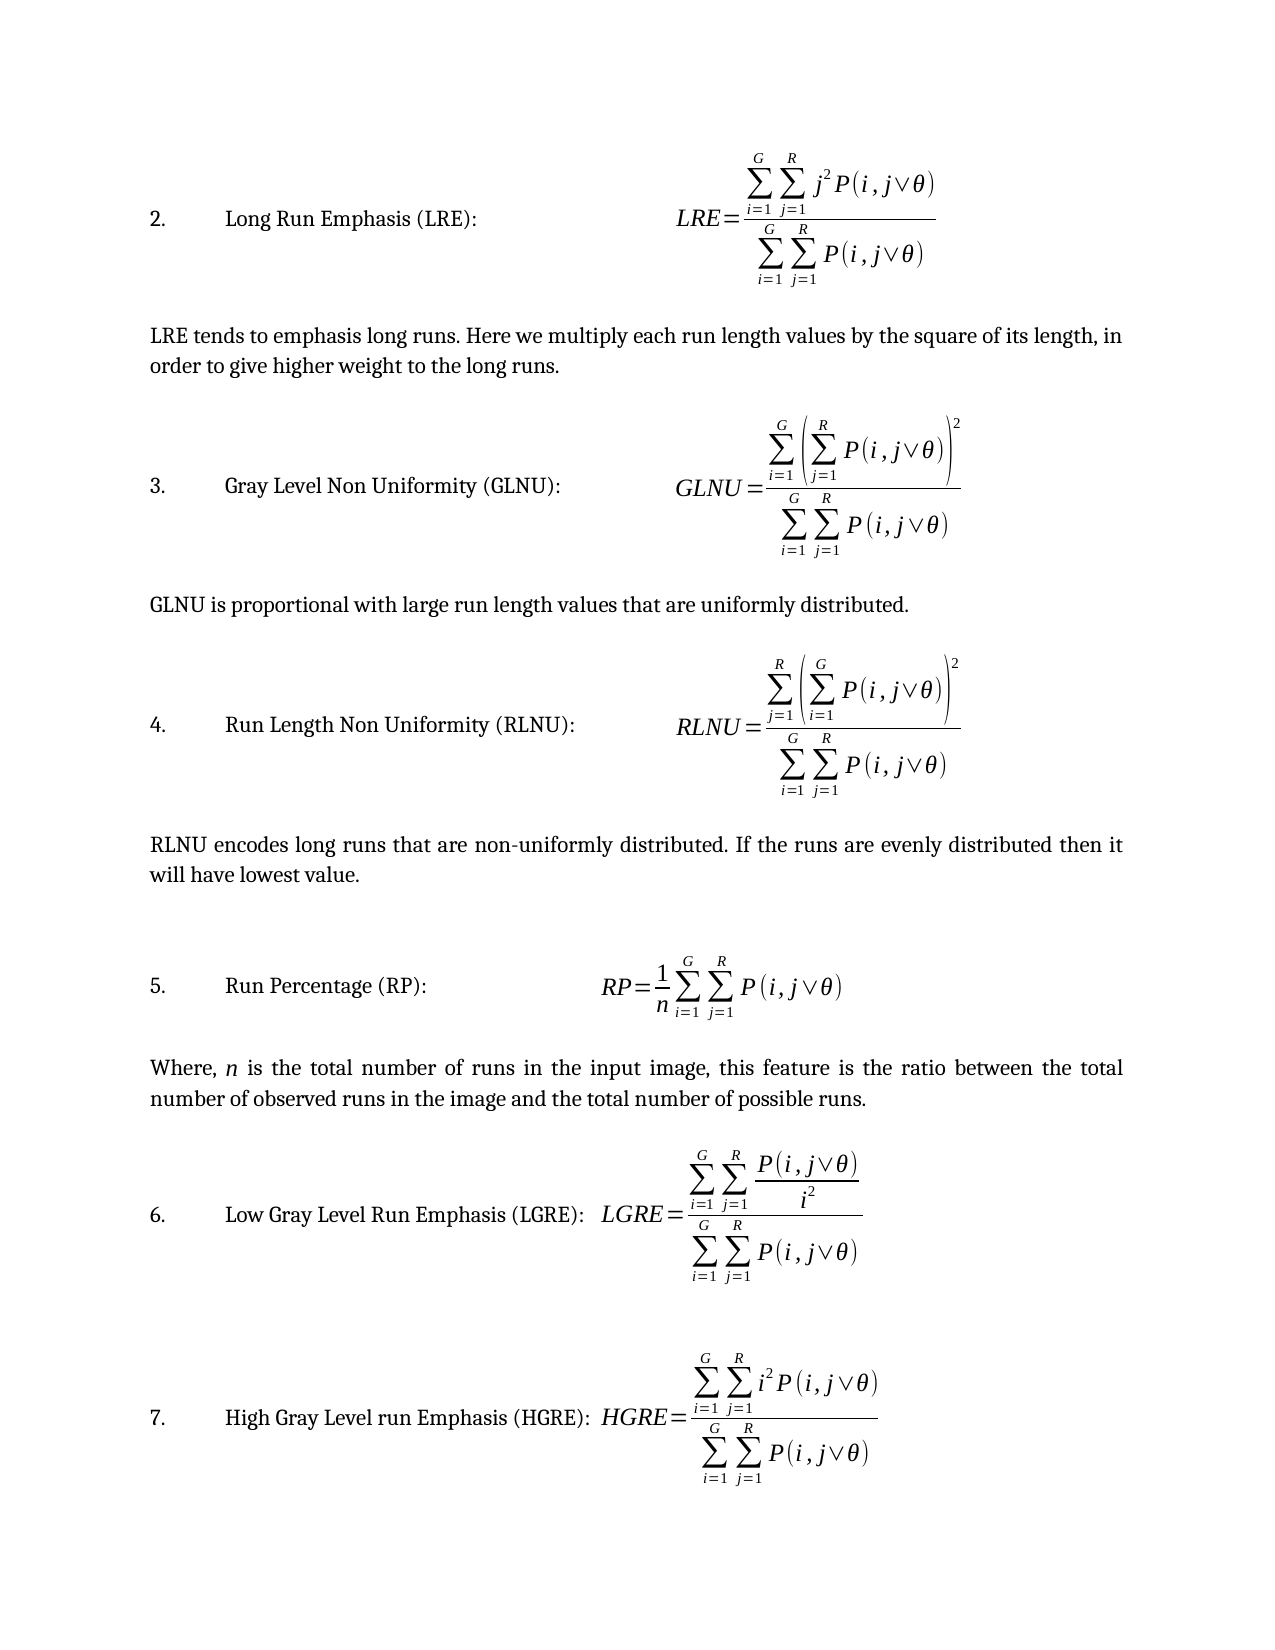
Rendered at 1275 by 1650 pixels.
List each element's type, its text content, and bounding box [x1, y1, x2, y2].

text 3. Gray Level Non Uniformity (GLNU): [150, 413, 1125, 558]
text RLNU encodes long runs that are non-uniformly distributed. If the runs are evenly distributed then it will have lowest value. [150, 832, 1125, 888]
text GLNU is proportional with large run length values that are uniformly distributed. [150, 592, 1125, 619]
text 4. Run Length Non Uniformity (RLNU): [150, 653, 1125, 798]
text 2. Long Run Emphasis (LRE): [150, 150, 1125, 288]
text Where, is the total number of runs in the input image, this feature is the ratio between the total number of observed runs in the image and the total number of possible runs. [150, 1054, 1125, 1112]
text 6. Low Gray Level Run Emphasis (LGRE): [150, 1146, 1125, 1285]
text 5. Run Percentage (RP): [150, 953, 1125, 1020]
text LRE tends to emphasis long runs. Here we multiply each run length values by the square of its length, in order to give higher weight to the long runs. [150, 322, 1125, 379]
text 7. High Gray Level run Emphasis (HGRE): [150, 1349, 1125, 1487]
